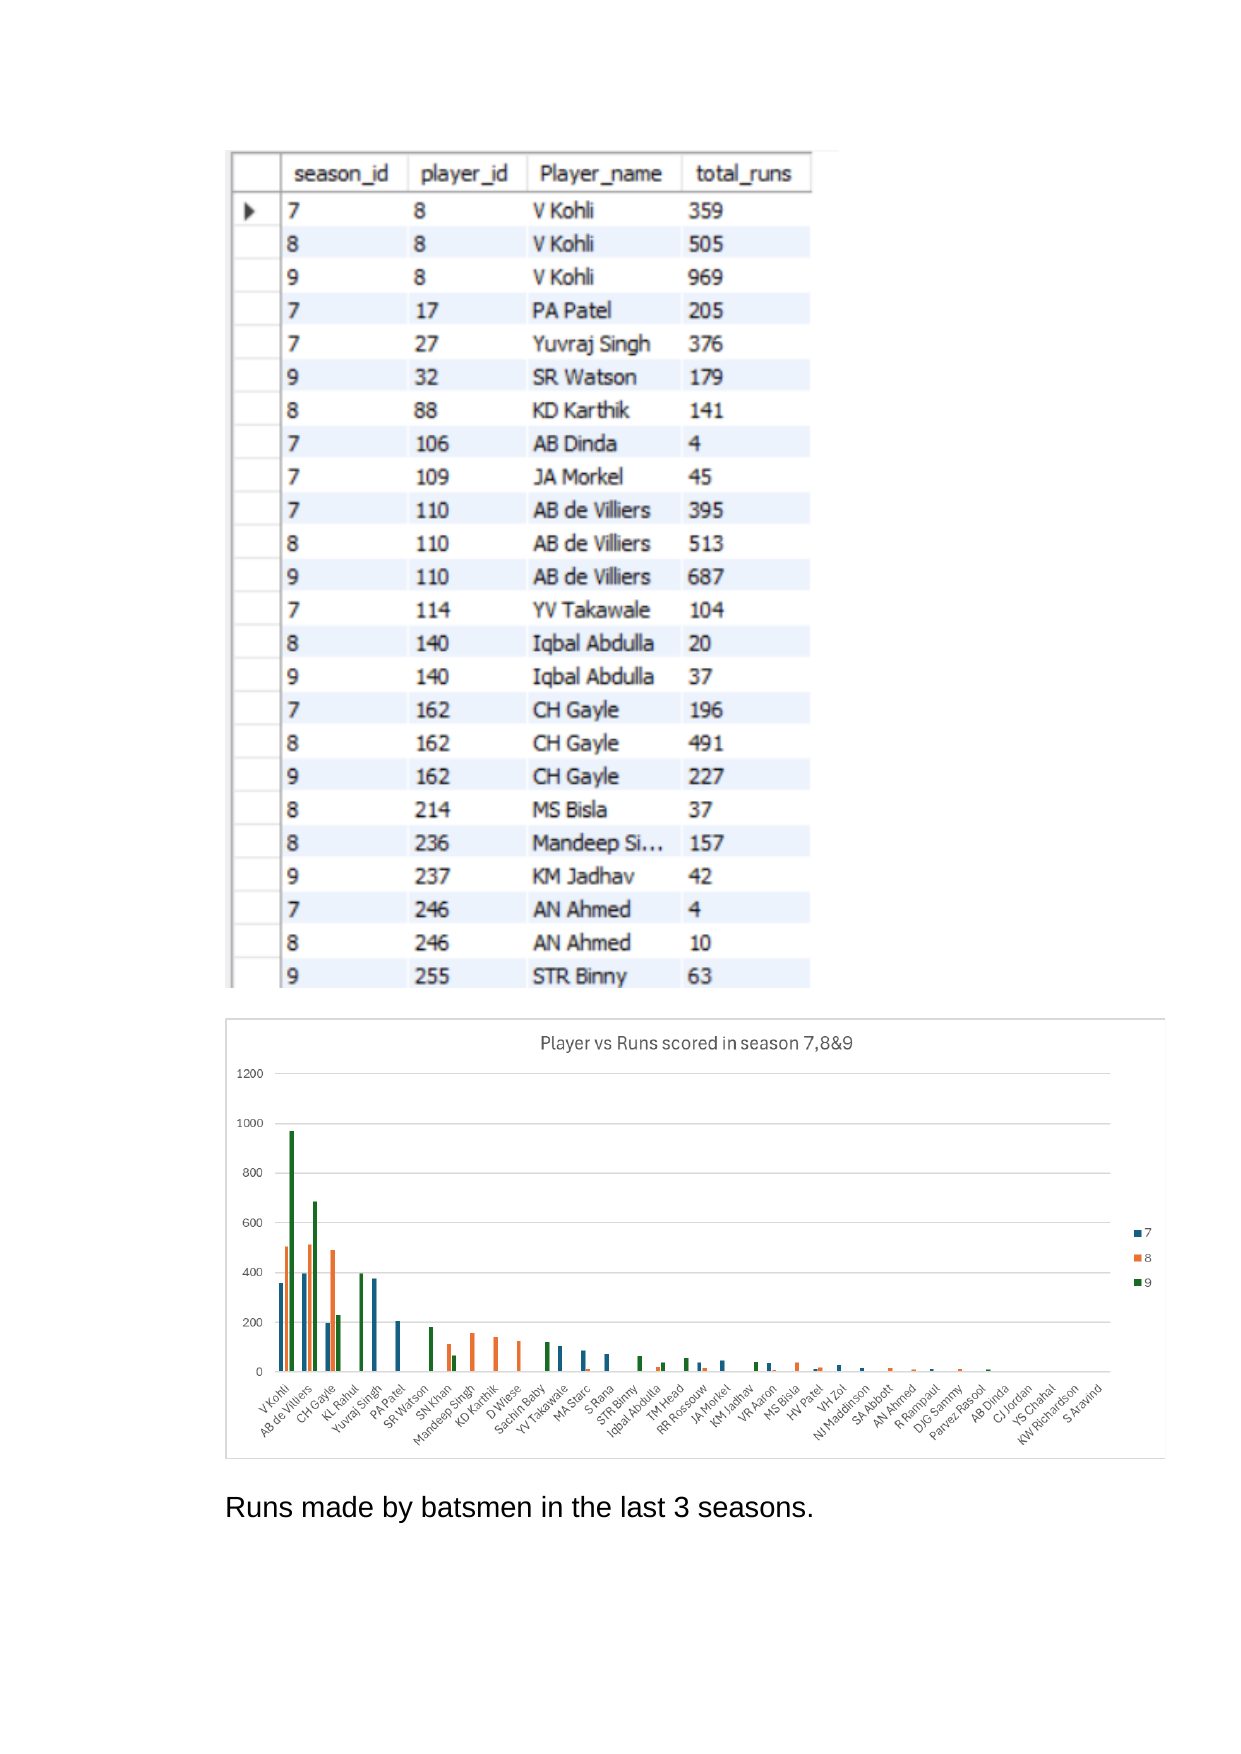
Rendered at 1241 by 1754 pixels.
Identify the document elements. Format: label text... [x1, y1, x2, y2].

text Runs made by batsmen in the last 3 seasons. [225, 1489, 1090, 1523]
picture [225, 150, 839, 988]
picture [225, 1018, 1166, 1459]
